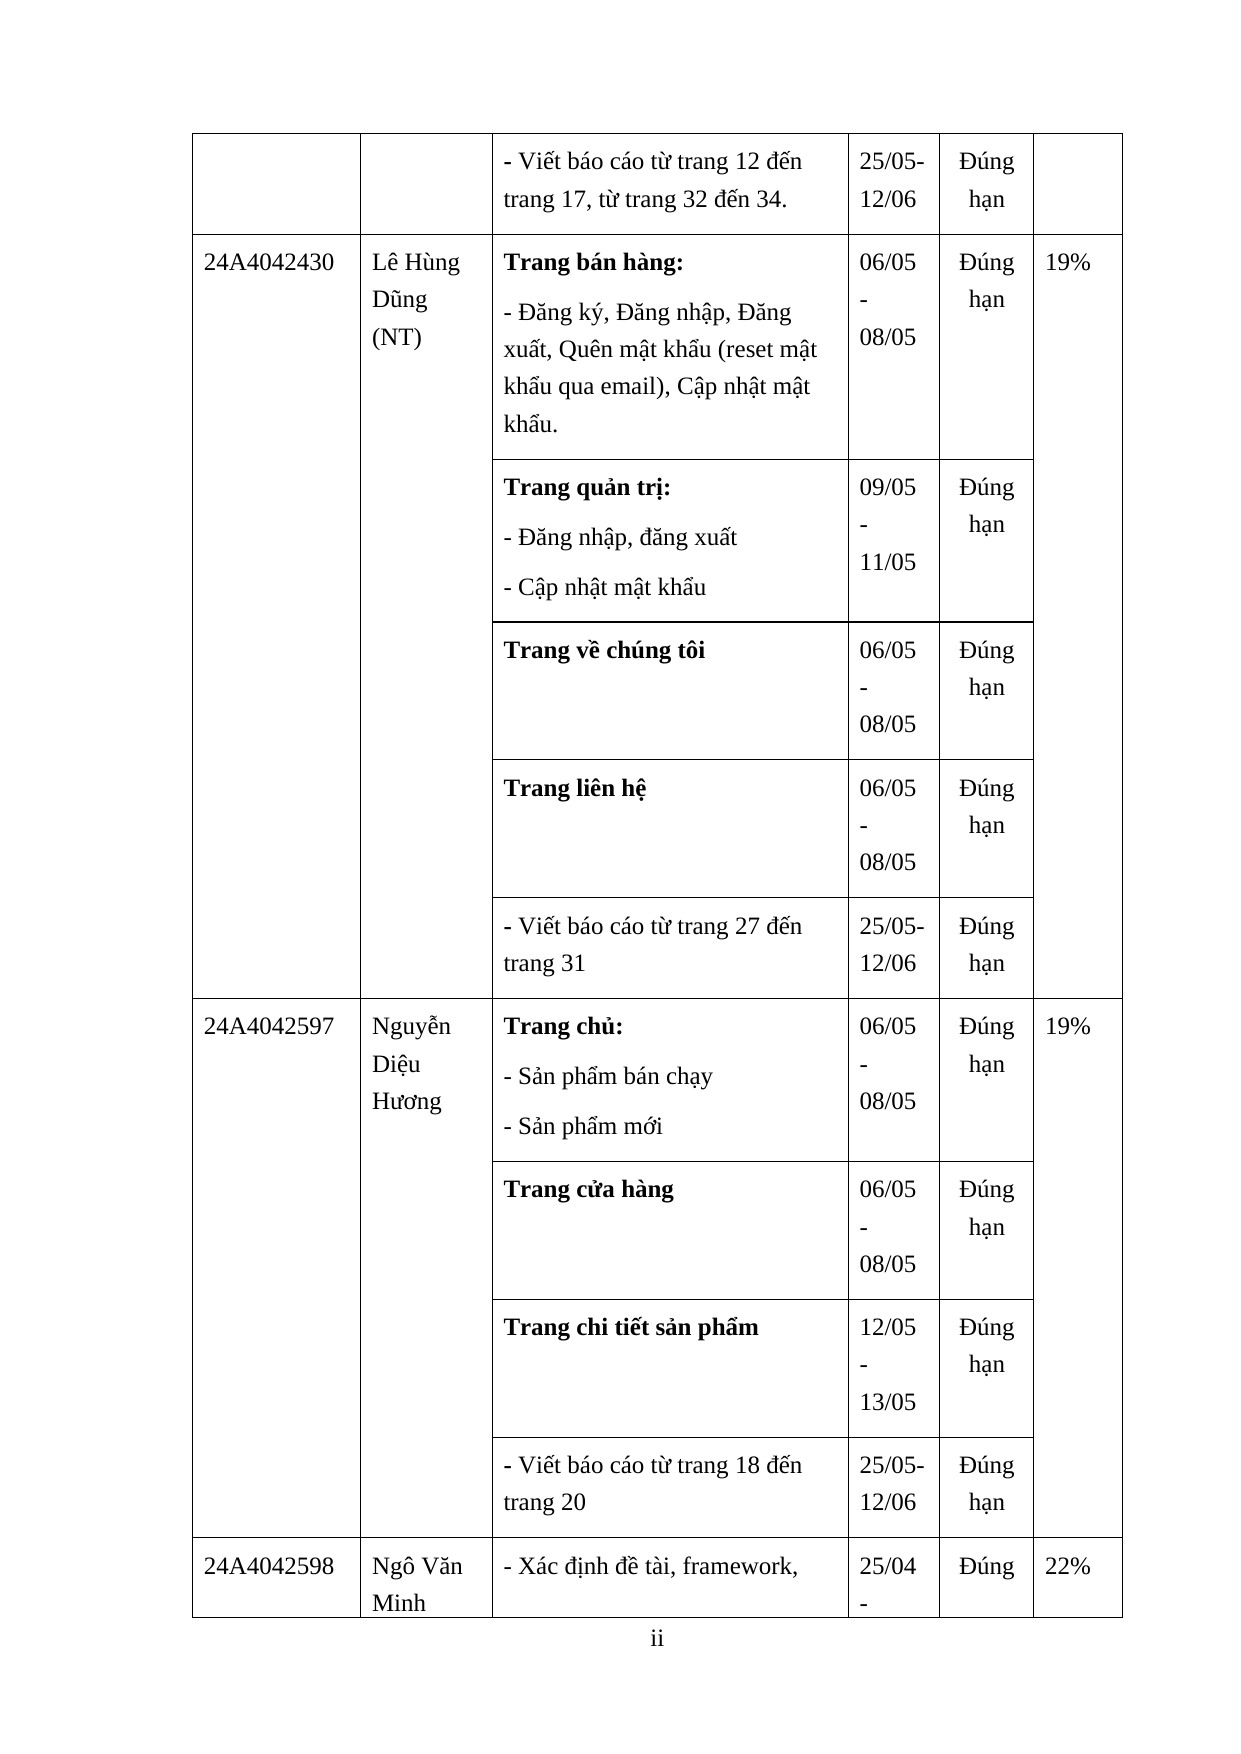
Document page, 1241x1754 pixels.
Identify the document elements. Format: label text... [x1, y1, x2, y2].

table_cell 06/05 - 08/05 [849, 1162, 939, 1299]
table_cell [493, 1538, 848, 1617]
table_cell Trang liên hệ [493, 760, 848, 897]
table_cell Đúng hạn [940, 1162, 1033, 1299]
table_cell - Viết báo cáo từ trang 18 đến trang 20 [493, 1438, 848, 1537]
table_cell Đúng hạn [940, 760, 1033, 897]
table_cell Trang chủ: - Sản phẩm bán chạy - Sản phẩm mới [493, 999, 848, 1161]
table_cell 24A4042598 [193, 1538, 360, 1617]
table_cell 25/05-12/06 [849, 898, 939, 998]
table_cell 06/05 - 08/05 [849, 235, 939, 458]
table_cell 09/05 - 11/05 [849, 460, 939, 621]
table_cell Đúng hạn [940, 134, 1033, 233]
table_cell 12/05 - 13/05 [849, 1300, 939, 1437]
table_cell 25/04 - 01/05 [849, 1538, 939, 1617]
table_cell 24A4042597 [193, 999, 360, 1537]
table_cell 19% [1034, 999, 1122, 1537]
table_cell Đúng hạn [940, 623, 1033, 759]
table_cell Đúng hạn [940, 1438, 1033, 1537]
table_cell Đúng hạn [940, 1300, 1033, 1437]
table_cell 06/05 - 08/05 [849, 999, 939, 1161]
table_cell Đúng hạn [940, 999, 1033, 1161]
table_cell 06/05 - 08/05 [849, 760, 939, 897]
table_cell Trang cửa hàng [493, 1162, 848, 1299]
table_cell 22% [1034, 1538, 1122, 1617]
table_cell Trang quản trị: - Đăng nhập, đăng xuất - Cập nhật mật khẩu [493, 460, 848, 621]
table_cell Đúng hạn [940, 898, 1033, 998]
table_cell Trang chi tiết sản phẩm [493, 1300, 848, 1437]
table_cell Ngô Văn Minh [361, 1538, 492, 1617]
table_cell Nguyễn Diệu Hương [361, 999, 492, 1537]
table_cell Đúng hạn [940, 235, 1033, 458]
table_cell Đúng hạn [940, 460, 1033, 621]
table_cell 25/05-12/06 [849, 1438, 939, 1537]
table_cell Lê Hùng Dũng (NT) [361, 235, 492, 998]
table_cell Đúng hạn [940, 1538, 1033, 1617]
table_cell Trang về chúng tôi [493, 623, 848, 759]
table_cell - Viết báo cáo từ trang 27 đến trang 31 [493, 898, 848, 998]
table_cell 06/05 - 08/05 [849, 623, 939, 759]
table_cell - Viết báo cáo từ trang 12 đến trang 17, từ trang 32 đến 34. [493, 134, 848, 233]
table_cell 24A4042430 [193, 235, 360, 998]
table_cell 19% [1034, 235, 1122, 998]
table_cell Trang bán hàng: - Đăng ký, Đăng nhập, Đăng xuất, Quên mật khẩu (reset mật khẩu qua email), Cập nhật mật khẩu. [493, 235, 848, 458]
table_cell 25/05-12/06 [849, 134, 939, 233]
